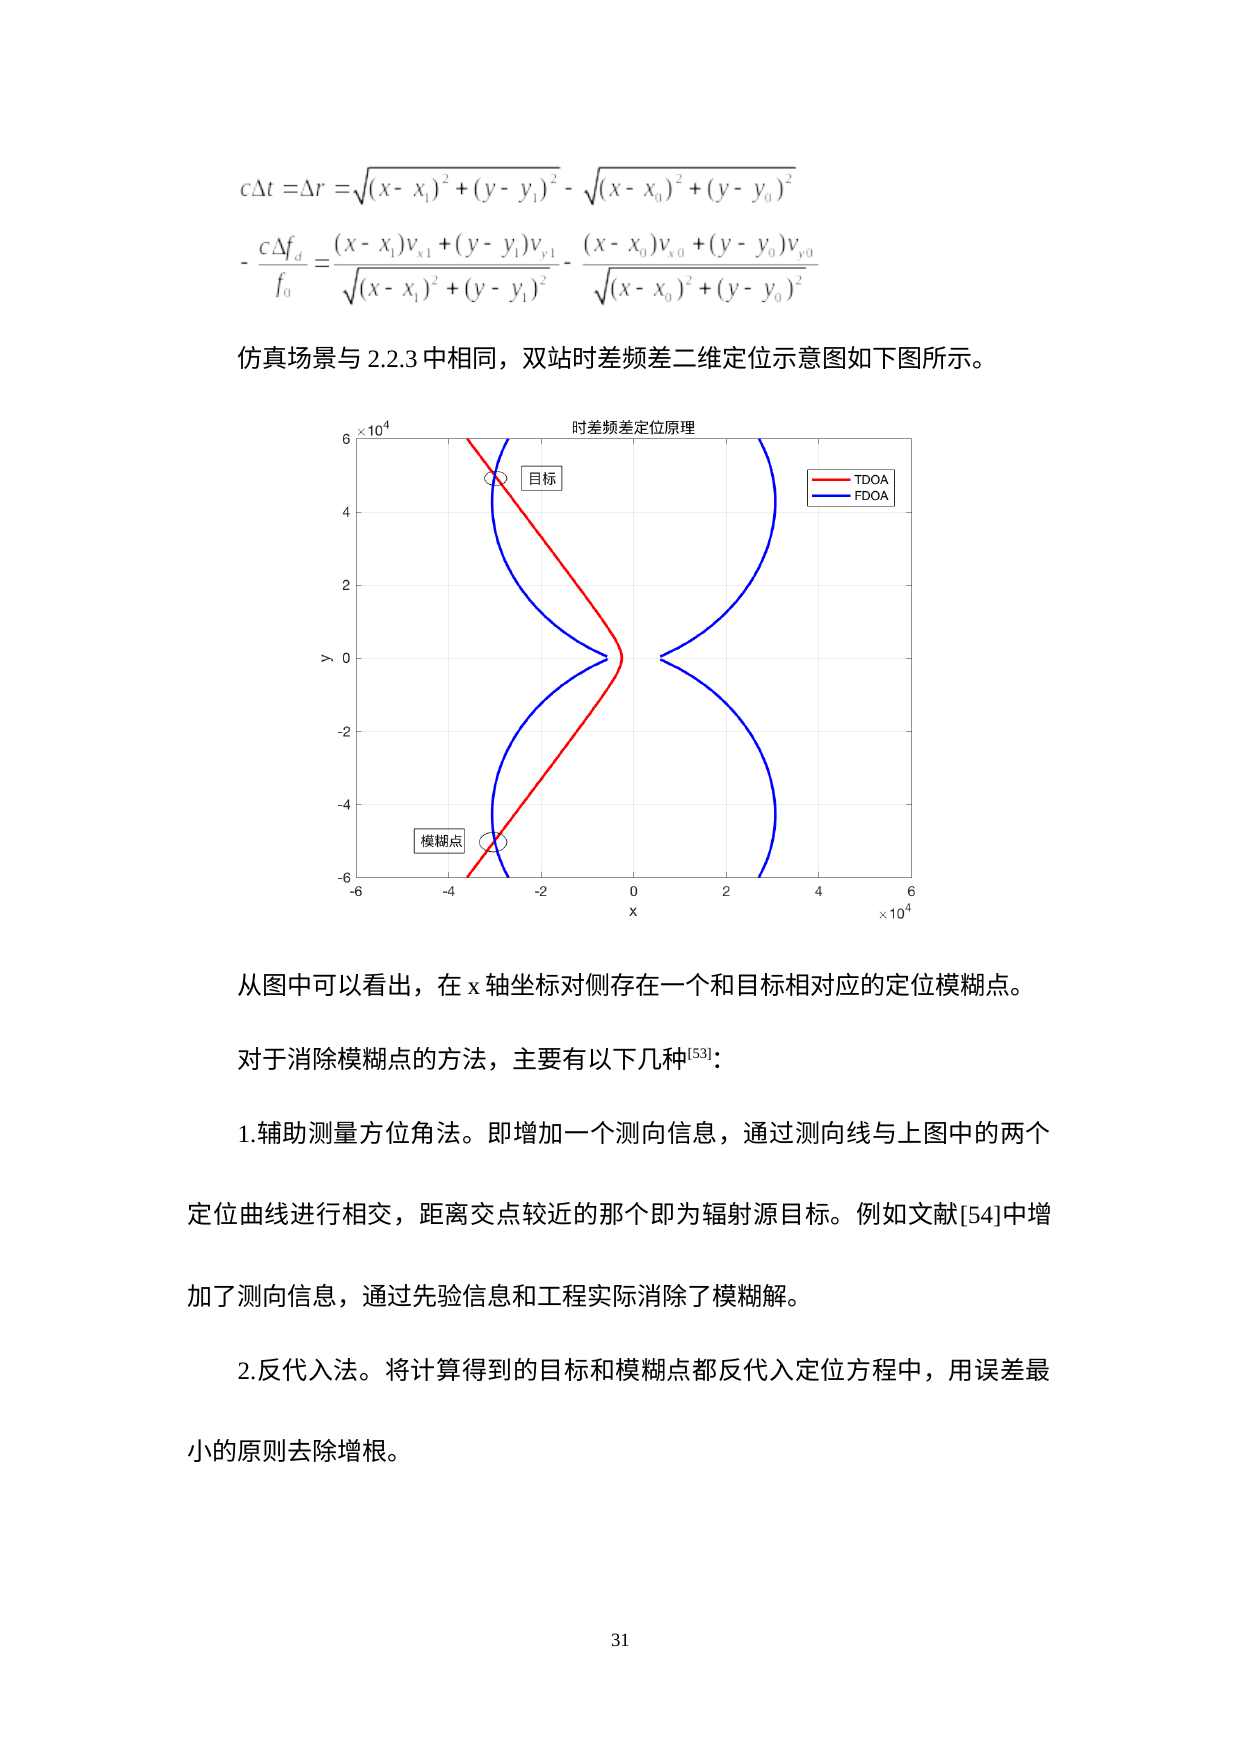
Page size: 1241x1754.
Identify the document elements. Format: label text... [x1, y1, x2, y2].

text 2.反代入法。将计算得到的目标和模糊点都反代入定位方程中，用误差最小的原则去除增根。 [187, 1336, 1053, 1482]
text 从图中可以看出，在x轴坐标对侧存在一个和目标相对应的定位模糊点。 [187, 951, 1053, 1016]
text 1.辅助测量方位角法。即增加一个测向信息，通过测向线与上图中的两个定位曲线进行相交，距离交点较近的那个即为辐射源目标。例如文献[54]中增加了测向信息，通过先验信息和工程实际消除了模糊解。 [187, 1099, 1053, 1327]
text 仿真场景与2.2.3中相同，双站时差频差二维定位示意图如下图所示。 [187, 324, 1053, 389]
picture [262, 398, 979, 936]
text 对于消除模糊点的方法，主要有以下几种[53]： [187, 1025, 1053, 1090]
